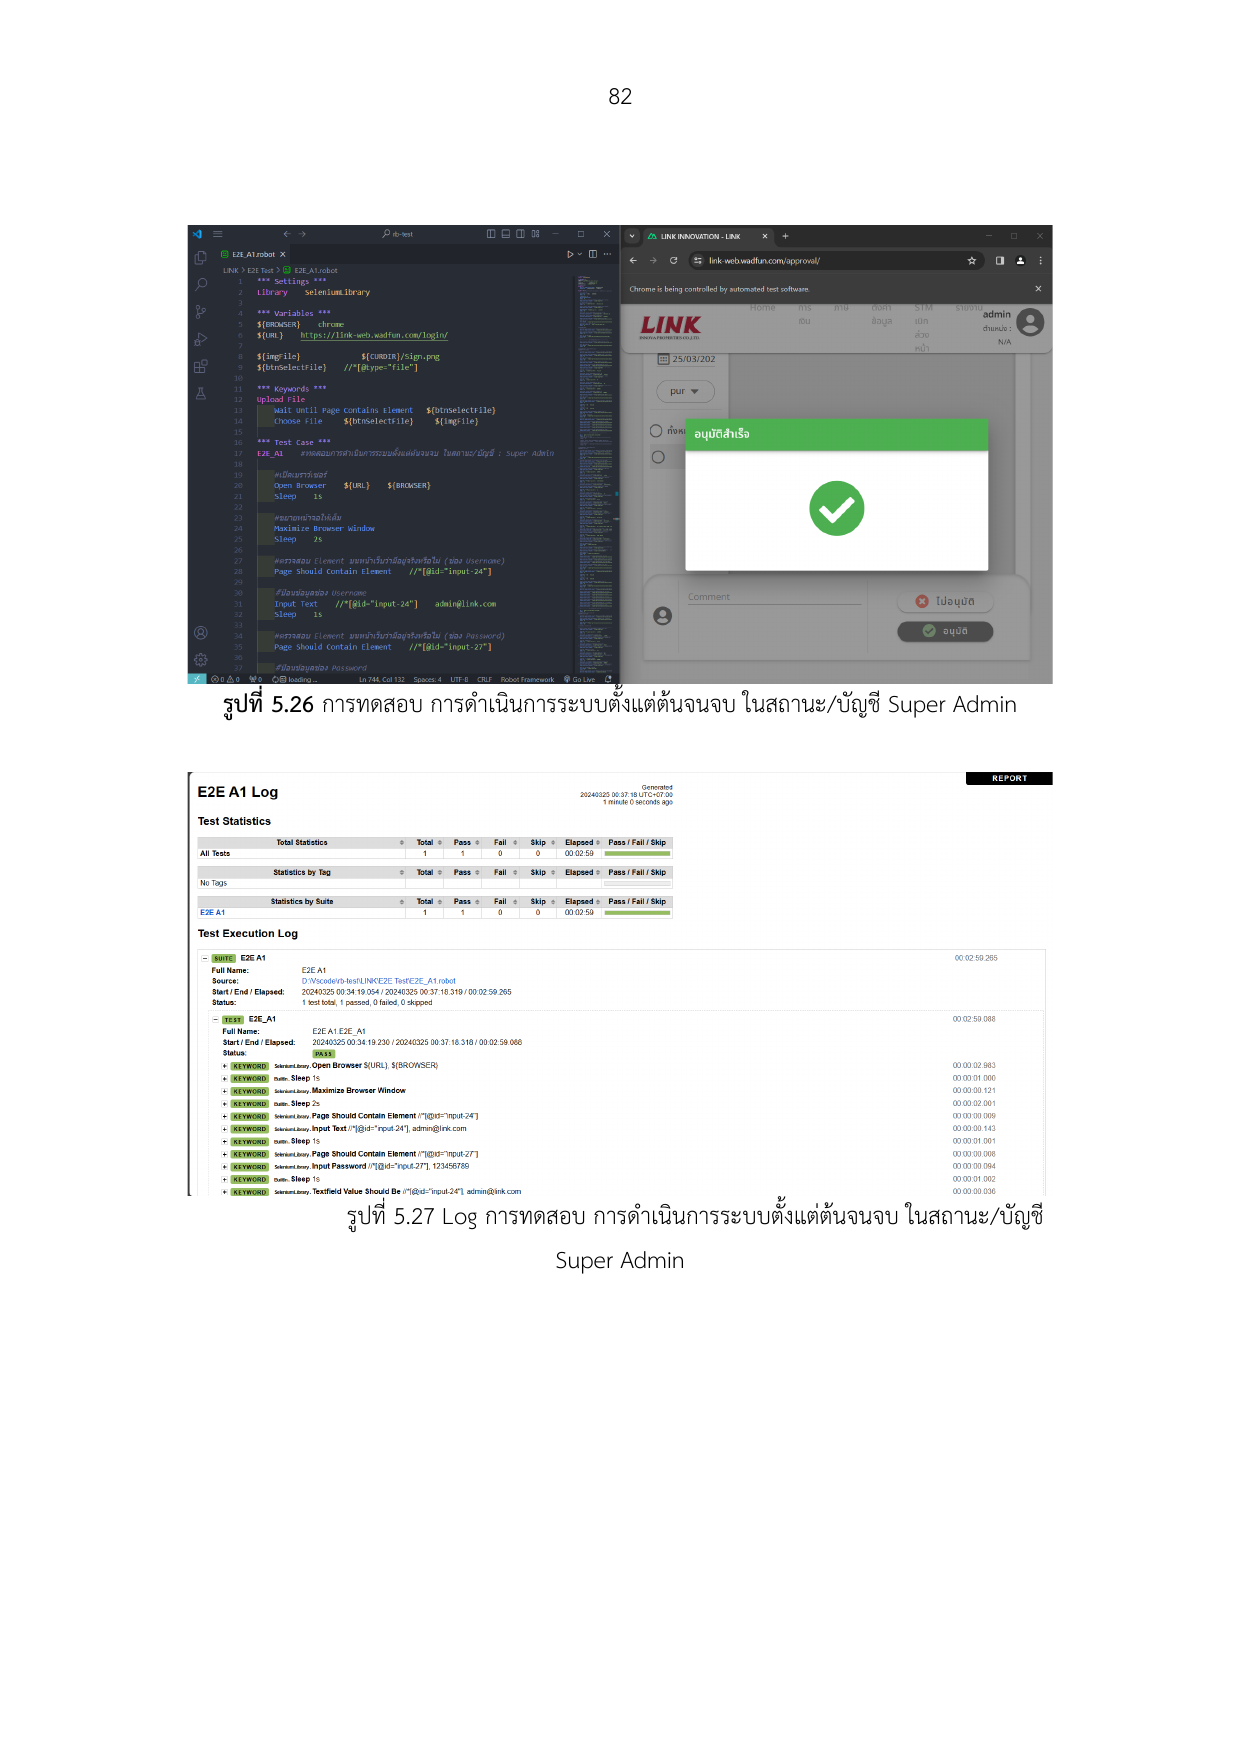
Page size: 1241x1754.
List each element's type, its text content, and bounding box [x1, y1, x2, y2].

picture [187, 772, 1053, 1196]
text รูปที่ 5.26 การทดสอบ การดำเนินการระบบตั้งแต่ต้นจนจบ ในสถานะ/บัญชี Super Admin [187, 684, 1053, 728]
text รูปที่ 5.27 Log การทดสอบ การดำเนินการระบบตั้งแต่ต้นจนจบ ในสถานะ/บัญชี Super Admin [187, 1196, 1053, 1284]
picture [187, 225, 1053, 684]
